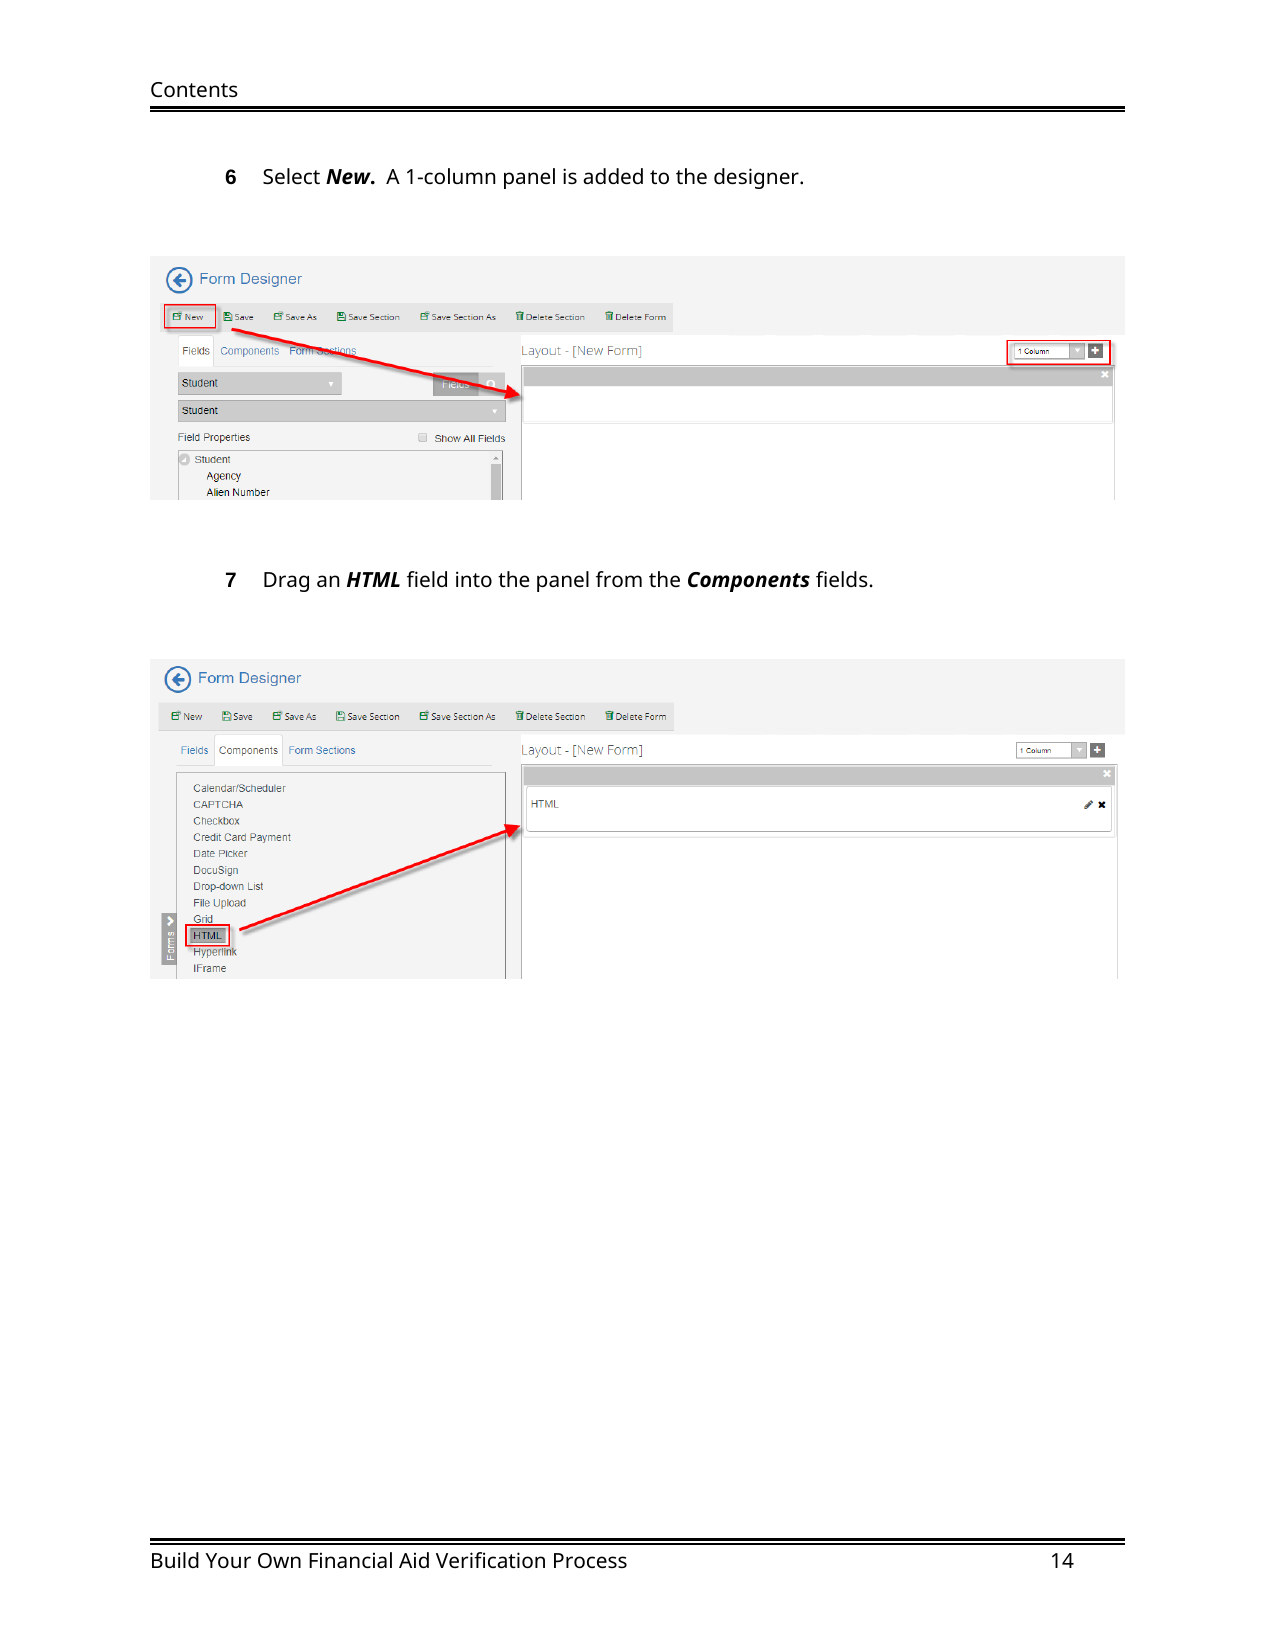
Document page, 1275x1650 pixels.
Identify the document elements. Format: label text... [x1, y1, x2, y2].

picture [150, 256, 1125, 500]
text Drag an HTML field into the panel from the Components fields. [225, 565, 1125, 594]
text Select New. A 1-column panel is added to the designer. [225, 162, 1125, 191]
picture [150, 659, 1125, 979]
